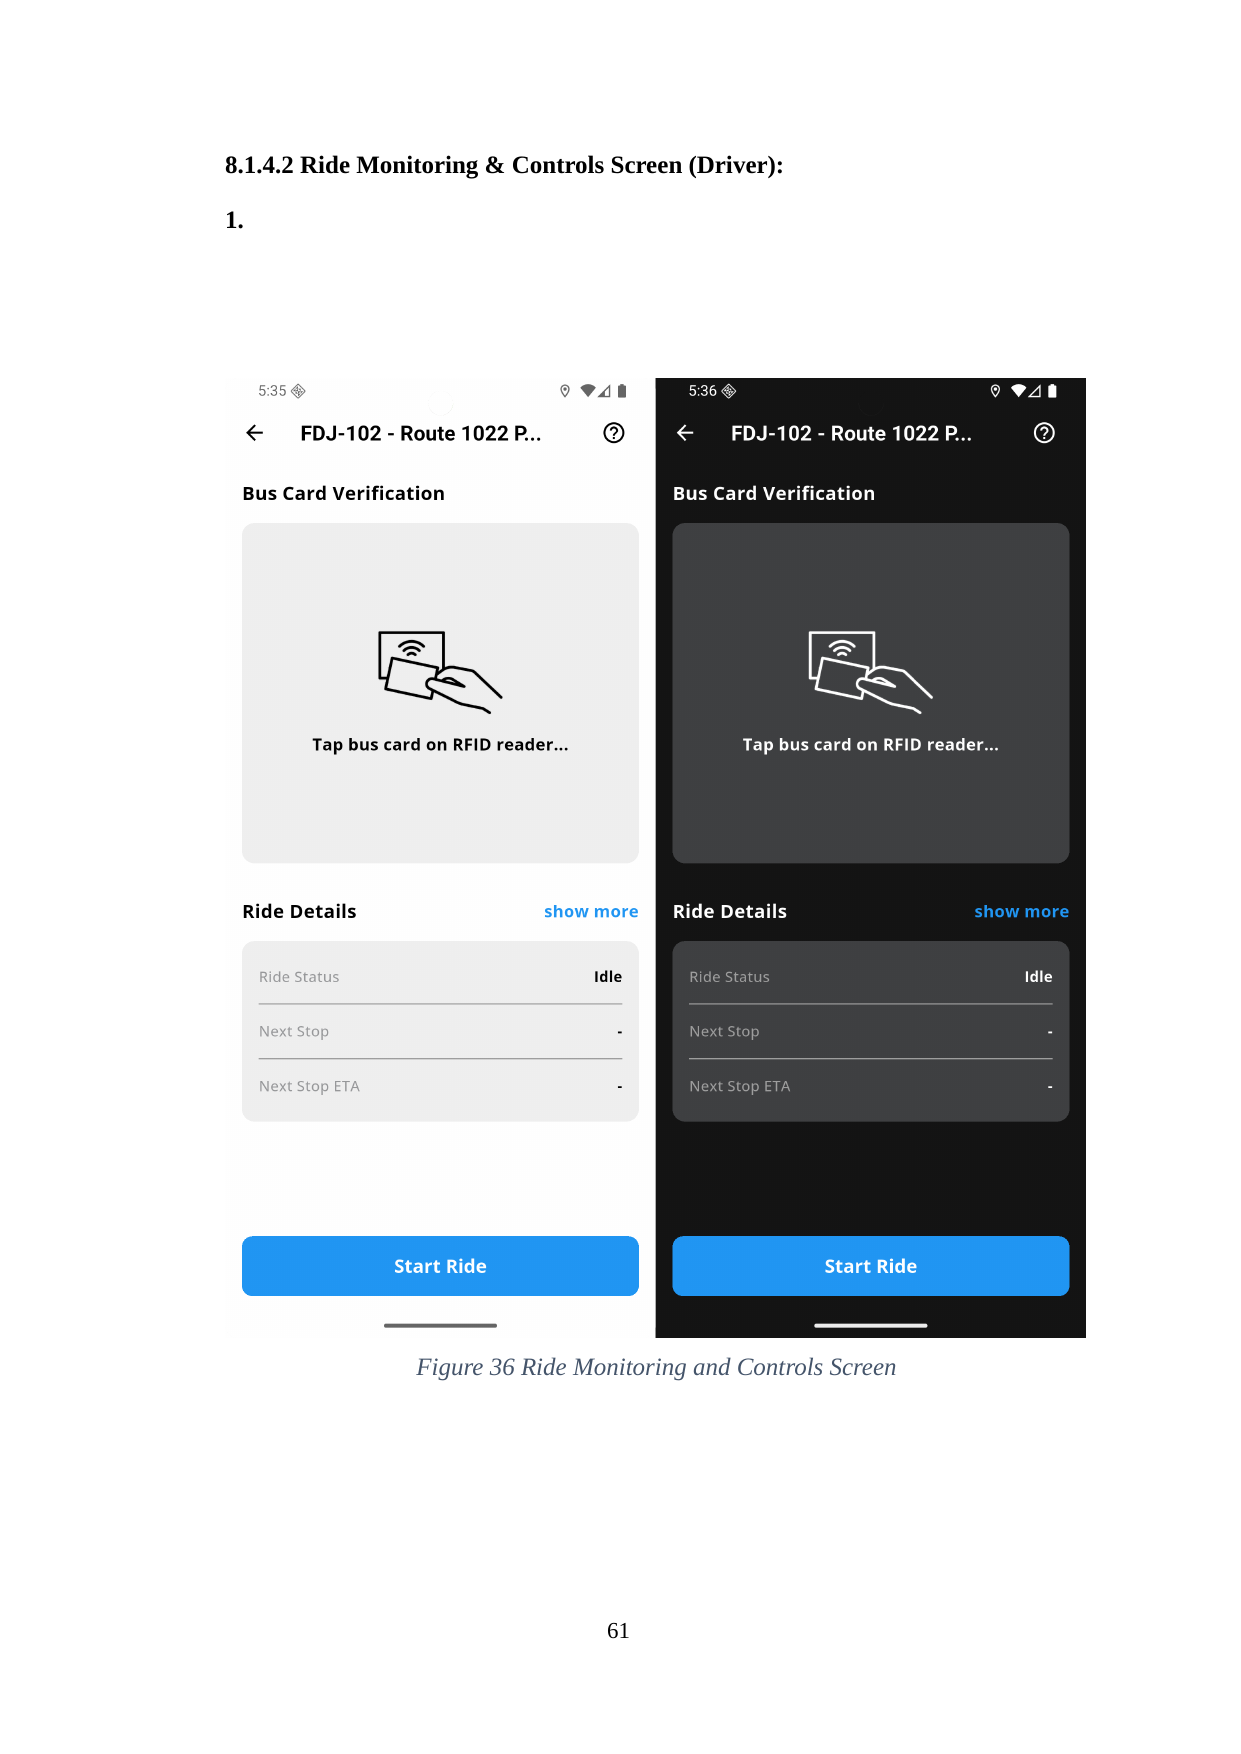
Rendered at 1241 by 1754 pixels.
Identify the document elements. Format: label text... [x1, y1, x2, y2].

text Figure Ride Monitoring and Controls Screen [225, 1352, 1090, 1381]
subtitle 8.1.4.2 Ride Monitoring & Controls Screen (Driver): [225, 150, 1090, 179]
text 1. [225, 206, 1090, 234]
picture [225, 378, 1086, 1338]
